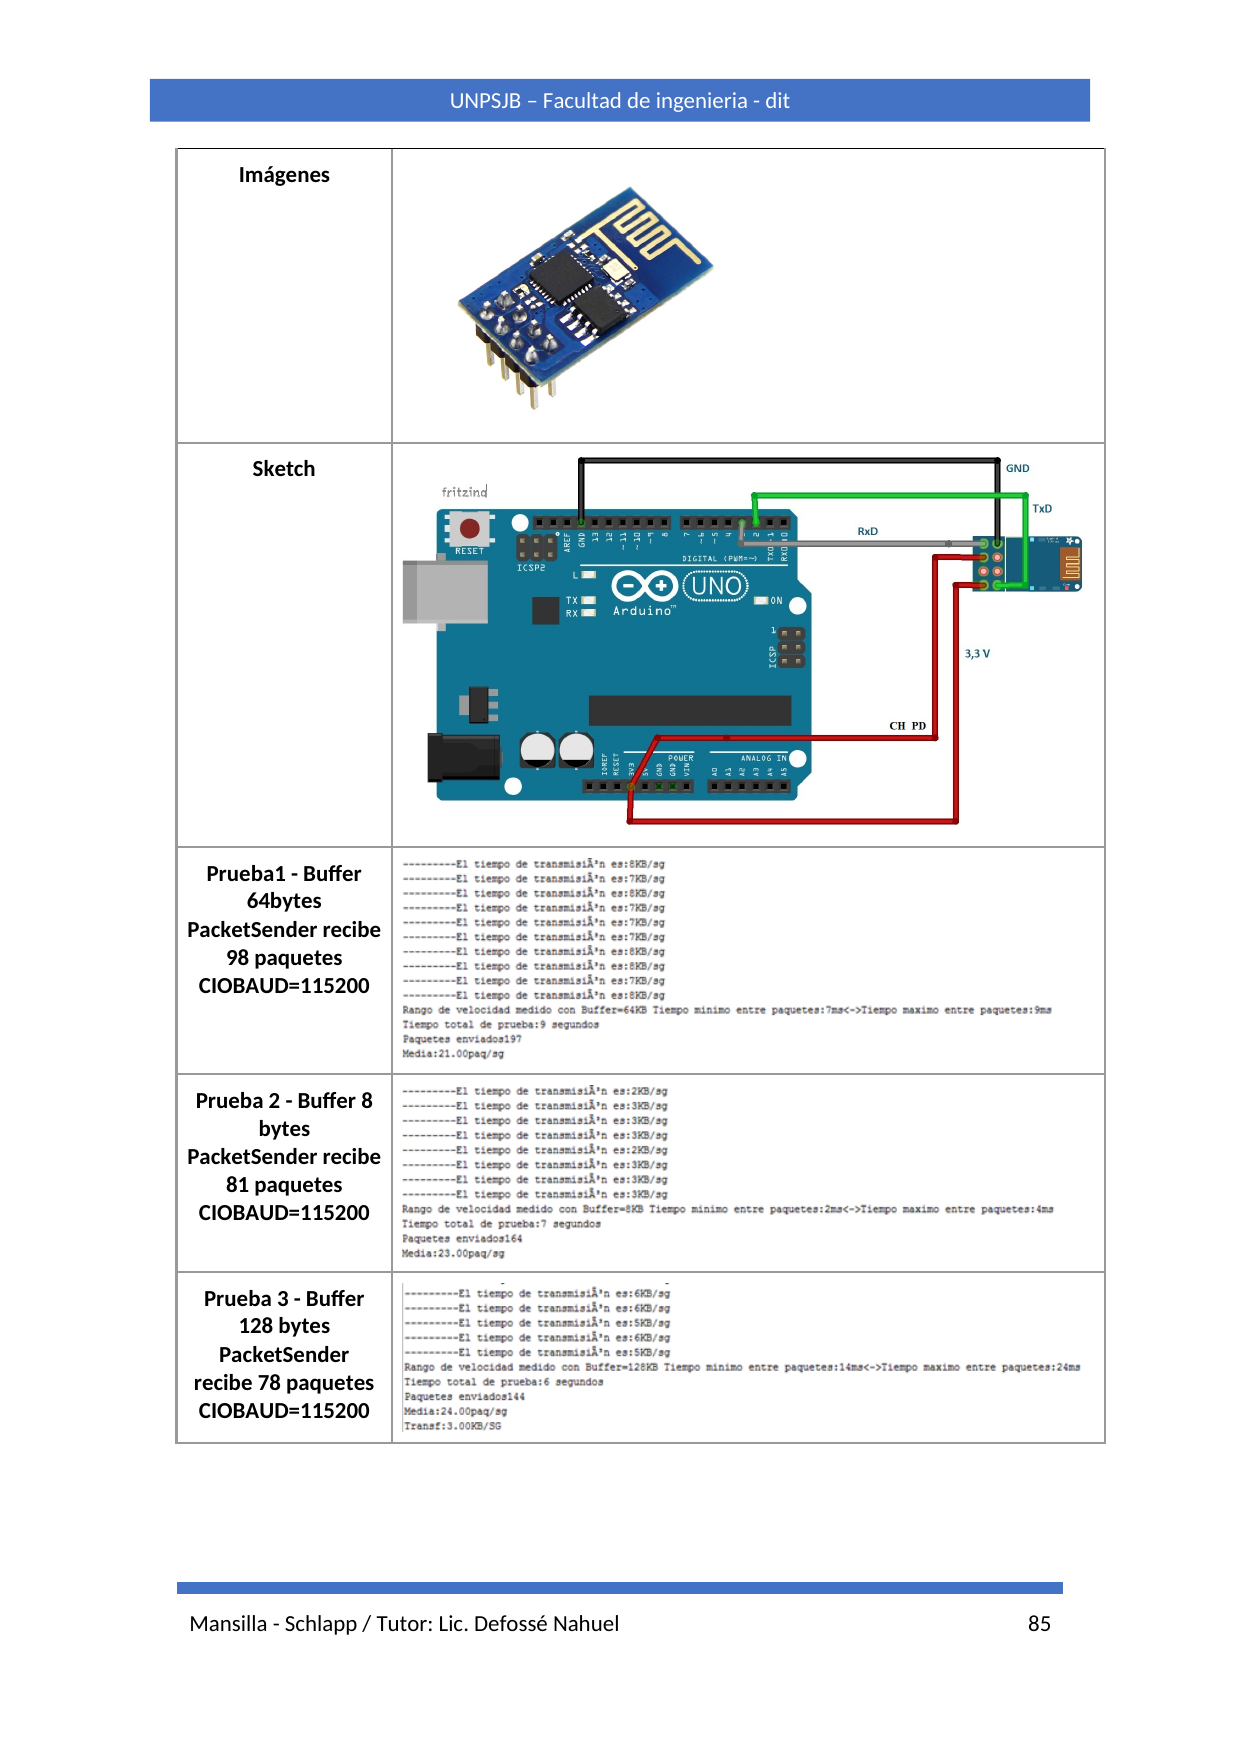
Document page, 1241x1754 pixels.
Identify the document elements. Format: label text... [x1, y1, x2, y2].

table_cell Imágenes [178, 149, 391, 442]
table_cell [393, 848, 1104, 1073]
picture [402, 454, 1092, 836]
picture [402, 1283, 1092, 1432]
table_cell [393, 1075, 1104, 1271]
table_cell [393, 149, 1104, 442]
table_cell [393, 444, 1104, 846]
table_cell Sketch [178, 444, 391, 846]
table_cell [393, 1273, 1104, 1442]
picture [402, 858, 1092, 1063]
table_cell Prueba 3 - Buffer 128 bytes PacketSender recibe 78 paquetes CIOBAUD=115200 [178, 1273, 391, 1442]
picture [402, 1085, 1092, 1261]
table_cell Prueba1 - Buffer 64bytes PacketSender recibe 98 paquetes CIOBAUD=115200 [178, 848, 391, 1073]
table_cell Prueba 2 - Buffer 8 bytes PacketSender recibe 81 paquetes CIOBAUD=115200 [178, 1075, 391, 1271]
picture [402, 160, 764, 432]
